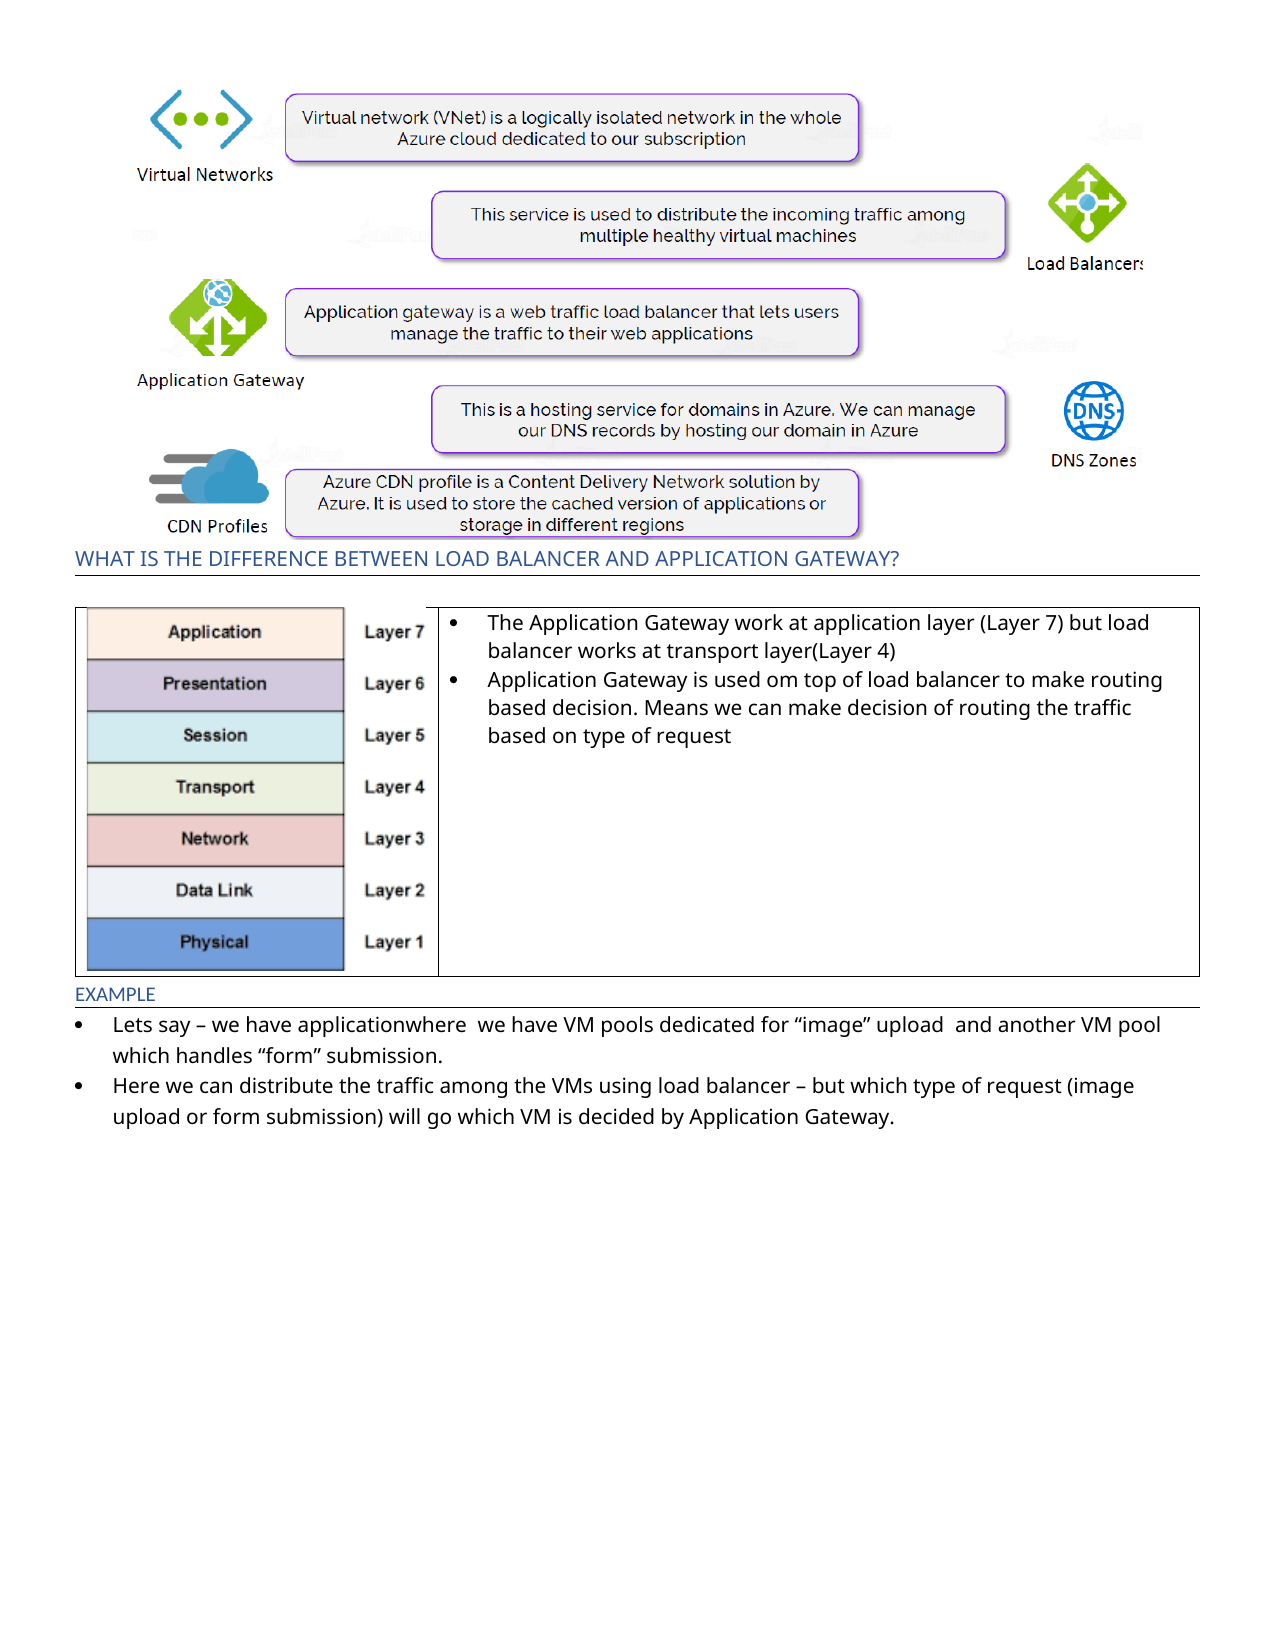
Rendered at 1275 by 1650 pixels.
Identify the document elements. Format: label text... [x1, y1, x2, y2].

picture [86, 607, 426, 971]
subtitle WHAT IS THE DIFFERENCE BETWEEN LOAD BALANCER AND APPLICATION GATEWAY? [75, 544, 1200, 575]
picture [132, 75, 1143, 540]
list Here we can distribute the traffic among the VMs using load balancer – but which type of request (image upload or form submission) will go which VM is decided by Application Gateway. [75, 1072, 1200, 1131]
list Lets say – we have applicationwhere we have VM pools dedicated for “image” upload and another VM pool which handles “form” submission. [75, 1010, 1200, 1069]
subtitle EXAMPLE [75, 981, 1200, 1007]
table_header The Application Gateway work at application layer (Layer 7) but load balancer works at transport layer(Layer 4) Application Gateway is used om top of load balancer to make routing based decision. Means we can make decision of routing the traffic based on type of request [439, 608, 1199, 976]
table_header [76, 608, 438, 976]
